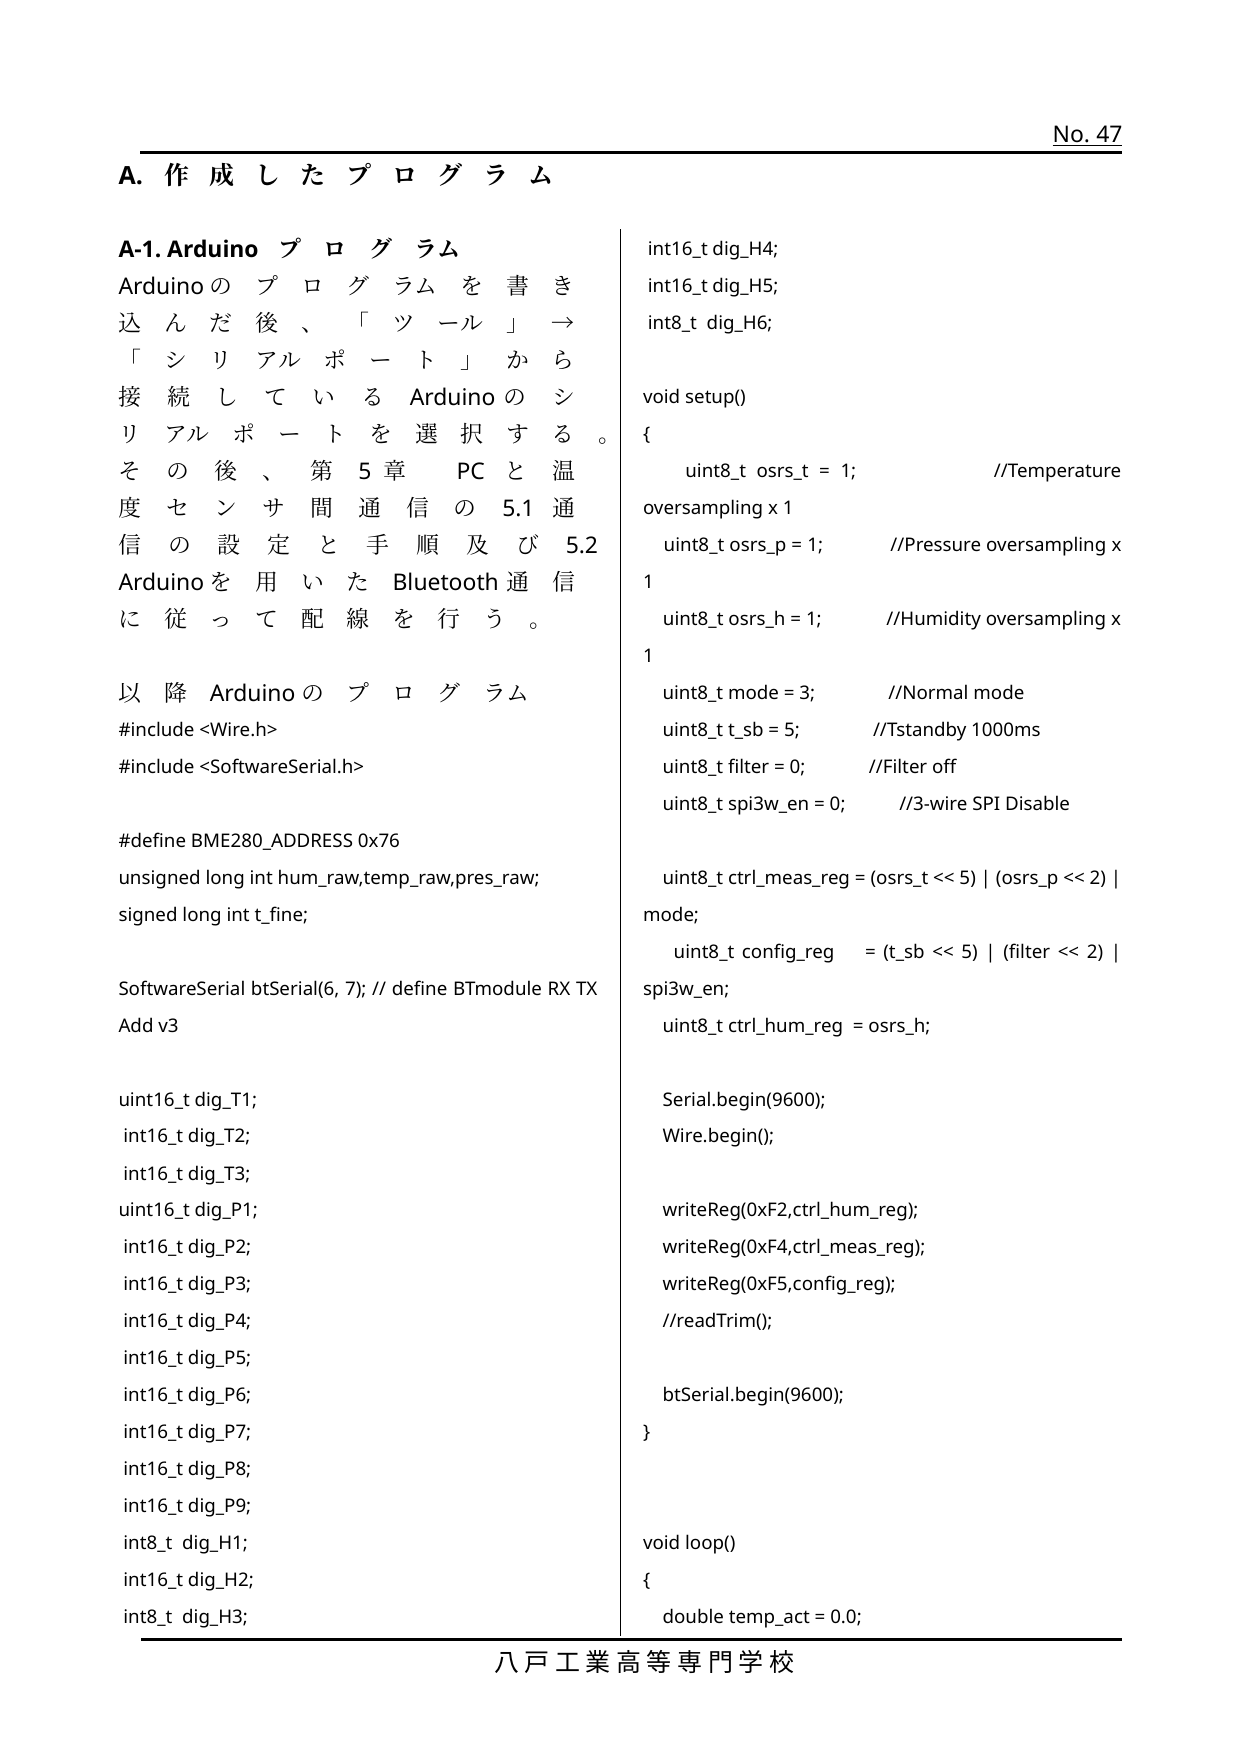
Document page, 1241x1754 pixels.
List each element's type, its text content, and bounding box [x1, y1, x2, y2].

text int16_t dig_P6; [118, 1376, 598, 1413]
text writeReg(0xF4,ctrl_meas_reg); [642, 1228, 1122, 1265]
text int16_t dig_T3; [118, 1154, 598, 1191]
text int16_t dig_T2; [118, 1117, 598, 1154]
text unsigned long int hum_raw,temp_raw,pres_raw; [118, 858, 598, 895]
text int8_t dig_H3; [118, 1598, 598, 1635]
text A-1. Arduinoプログラム [118, 229, 598, 267]
text void loop() [642, 1524, 1122, 1561]
text int16_t dig_P3; [118, 1265, 598, 1302]
text int8_t dig_H1; [118, 1524, 598, 1561]
text int16_t dig_H4; [642, 229, 1122, 267]
text Arduinoのプログラムを書き込んだ後、「ツール」→「シリアルポート」から接続しているArduinoのシリアルポートを選択する。その後、第5章 PCと温度センサ間通信の5.1 通信の設定と手順及び5.2 Arduinoを用いたBluetooth通信に従って配線を行う。 [118, 267, 598, 636]
text signed long int t_fine; [118, 895, 598, 932]
text SoftwareSerial btSerial(6, 7); // define BTmodule RX TX Add v3 [118, 969, 598, 1043]
text uint8_t spi3w_en = 0; //3-wire SPI Disable [642, 784, 1122, 821]
text int16_t dig_P5; [118, 1339, 598, 1376]
text uint16_t dig_T1; [118, 1080, 598, 1117]
text uint8_t mode = 3; //Normal mode [642, 673, 1122, 710]
text #include <Wire.h> [118, 710, 598, 747]
text //readTrim(); [642, 1302, 1122, 1339]
text int16_t dig_P2; [118, 1228, 598, 1265]
text uint8_t osrs_h = 1; //Humidity oversampling x 1 [642, 599, 1122, 673]
text int16_t dig_H5; [642, 267, 1122, 303]
text double temp_act = 0.0; [642, 1598, 1122, 1635]
text int16_t dig_P8; [118, 1450, 598, 1487]
text } [642, 1413, 1122, 1450]
text uint8_t ctrl_meas_reg = (osrs_t << 5) | (osrs_p << 2) | mode; [642, 858, 1122, 932]
text int16_t dig_H2; [118, 1561, 598, 1598]
text uint8_t osrs_p = 1; //Pressure oversampling x 1 [642, 525, 1122, 599]
text uint8_t osrs_t = 1; //Temperature oversampling x 1 [642, 451, 1122, 525]
text int16_t dig_P7; [118, 1413, 598, 1450]
text writeReg(0xF5,config_reg); [642, 1265, 1122, 1302]
text uint8_t filter = 0; //Filter off [642, 747, 1122, 784]
text btSerial.begin(9600); [642, 1376, 1122, 1413]
text int16_t dig_P9; [118, 1487, 598, 1524]
text int16_t dig_P4; [118, 1302, 598, 1339]
text 以降Arduinoのプログラム [118, 673, 598, 710]
text { [642, 1561, 1122, 1598]
text void setup() [642, 377, 1122, 414]
text Wire.begin(); [642, 1117, 1122, 1154]
text #include <SoftwareSerial.h> [118, 747, 598, 784]
text uint8_t t_sb = 5; //Tstandby 1000ms [642, 710, 1122, 747]
text uint16_t dig_P1; [118, 1191, 598, 1228]
text uint8_t config_reg = (t_sb << 5) | (filter << 2) | spi3w_en; [642, 932, 1122, 1006]
text int8_t dig_H6; [642, 303, 1122, 341]
text uint8_t ctrl_hum_reg = osrs_h; [642, 1006, 1122, 1043]
text { [642, 414, 1122, 451]
text A. 作成したプログラム [118, 156, 1122, 193]
text Serial.begin(9600); [642, 1080, 1122, 1117]
text writeReg(0xF2,ctrl_hum_reg); [642, 1191, 1122, 1228]
text #define BME280_ADDRESS 0x76 [118, 821, 598, 858]
